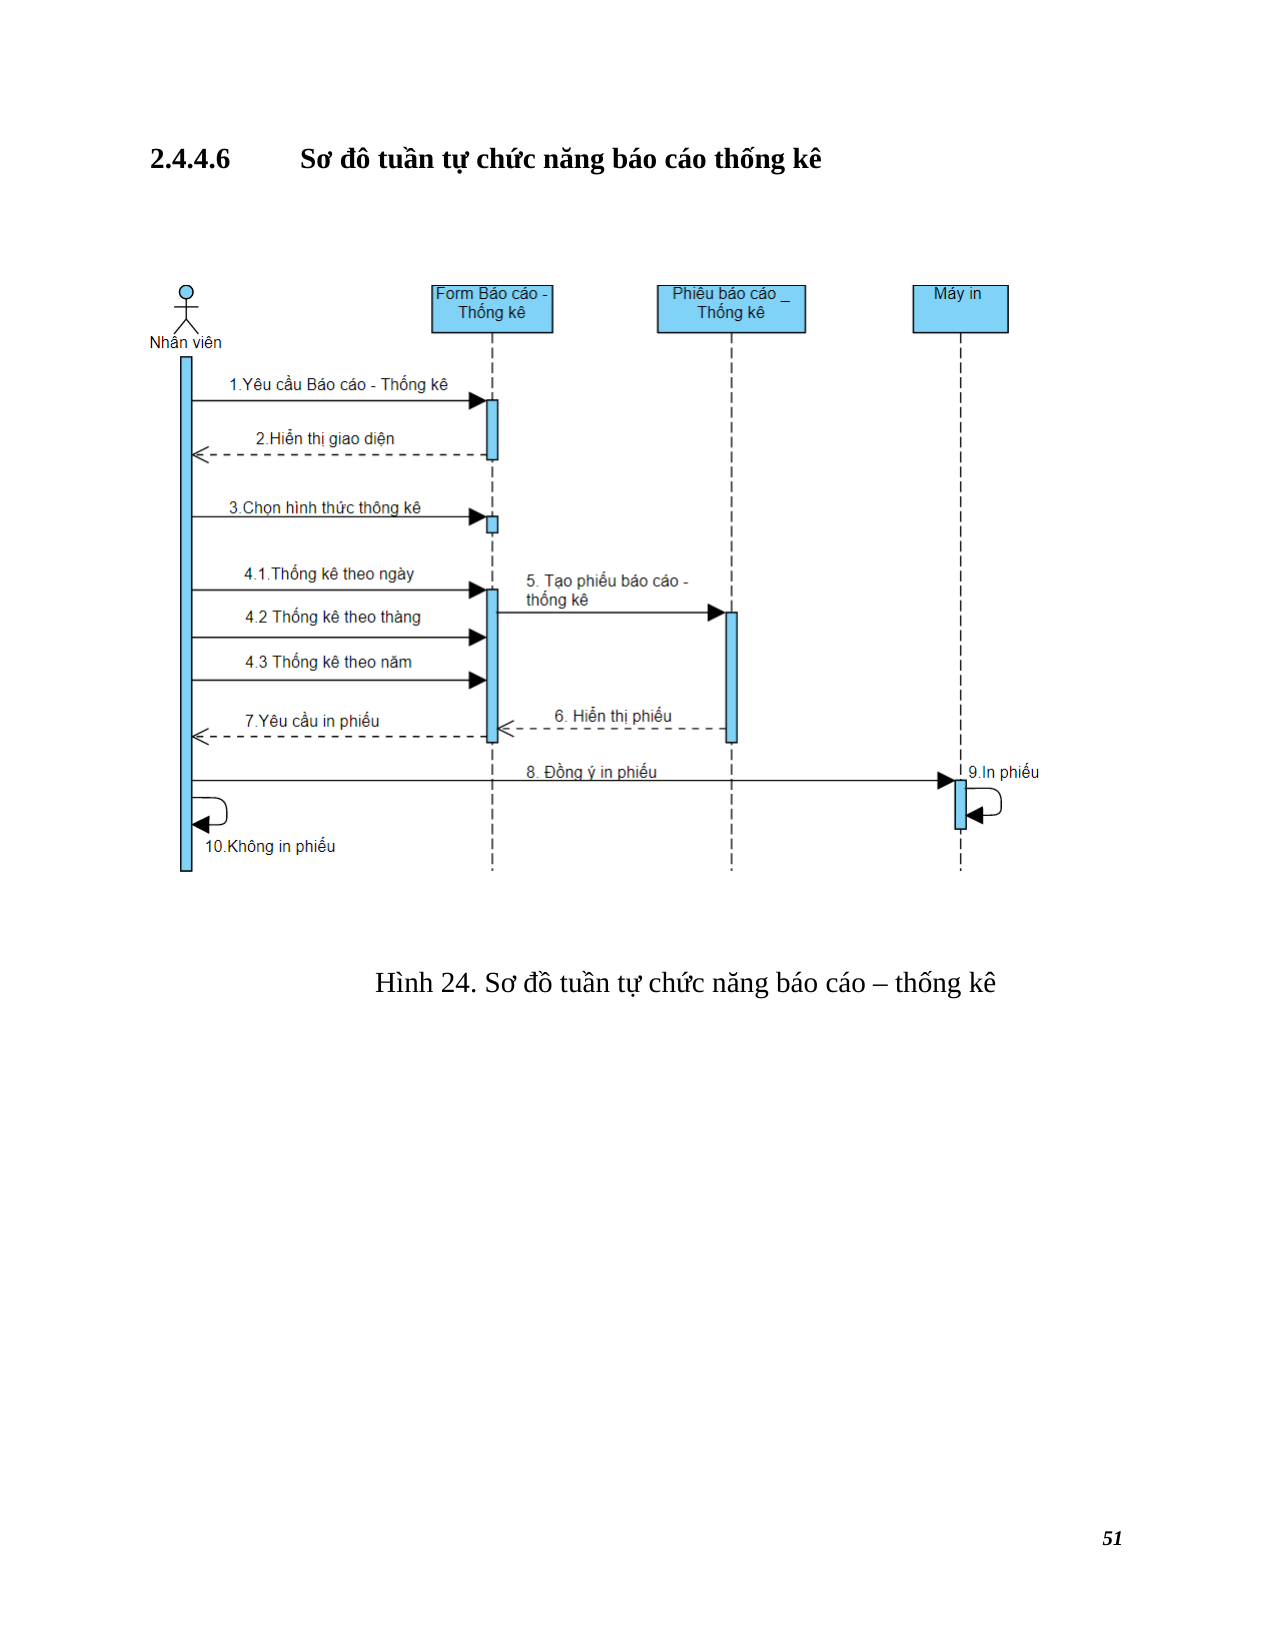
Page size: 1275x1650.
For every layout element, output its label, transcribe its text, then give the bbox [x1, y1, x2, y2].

subtitle Sơ đô tuần tự chức năng báo cáo thống kê [150, 150, 1125, 173]
picture [150, 285, 1039, 872]
